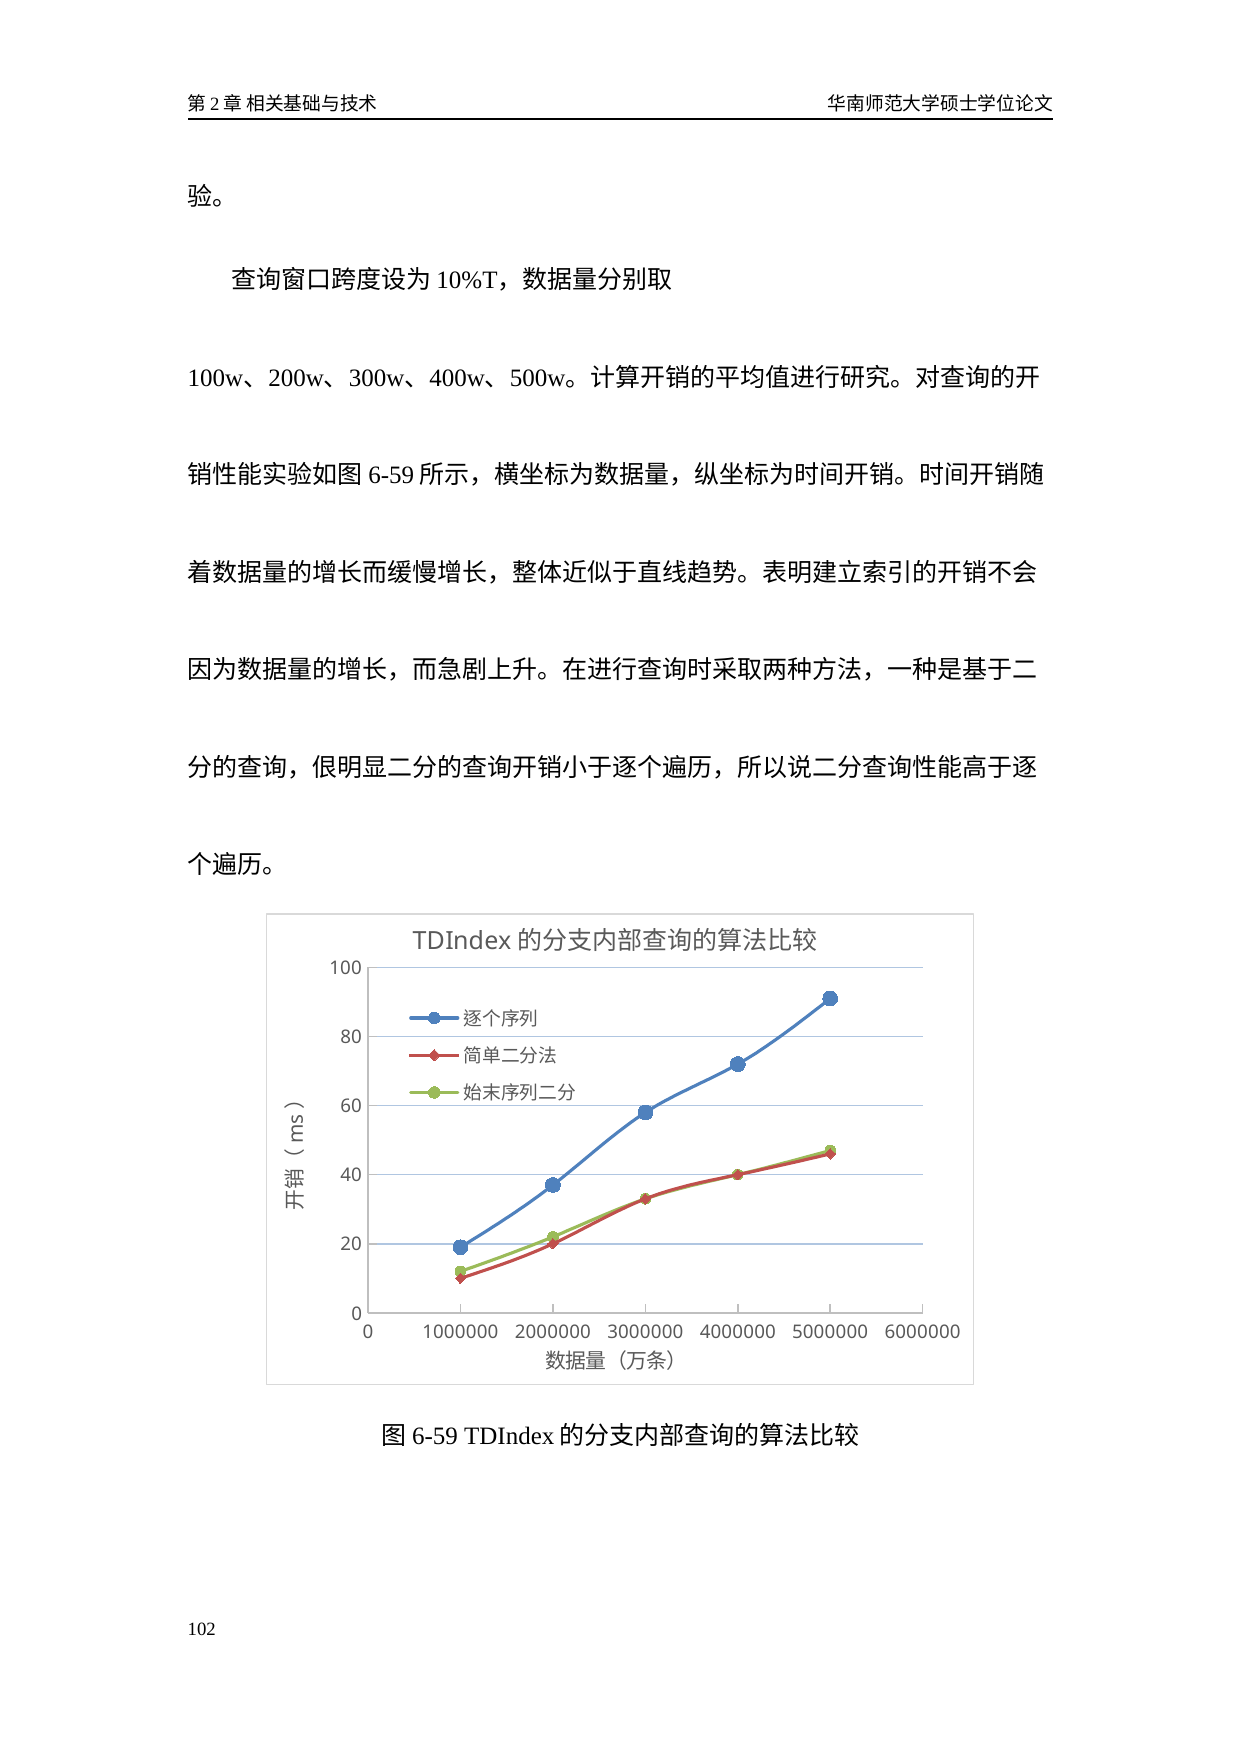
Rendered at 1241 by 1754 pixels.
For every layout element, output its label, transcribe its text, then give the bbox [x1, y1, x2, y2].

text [187, 162, 1053, 227]
